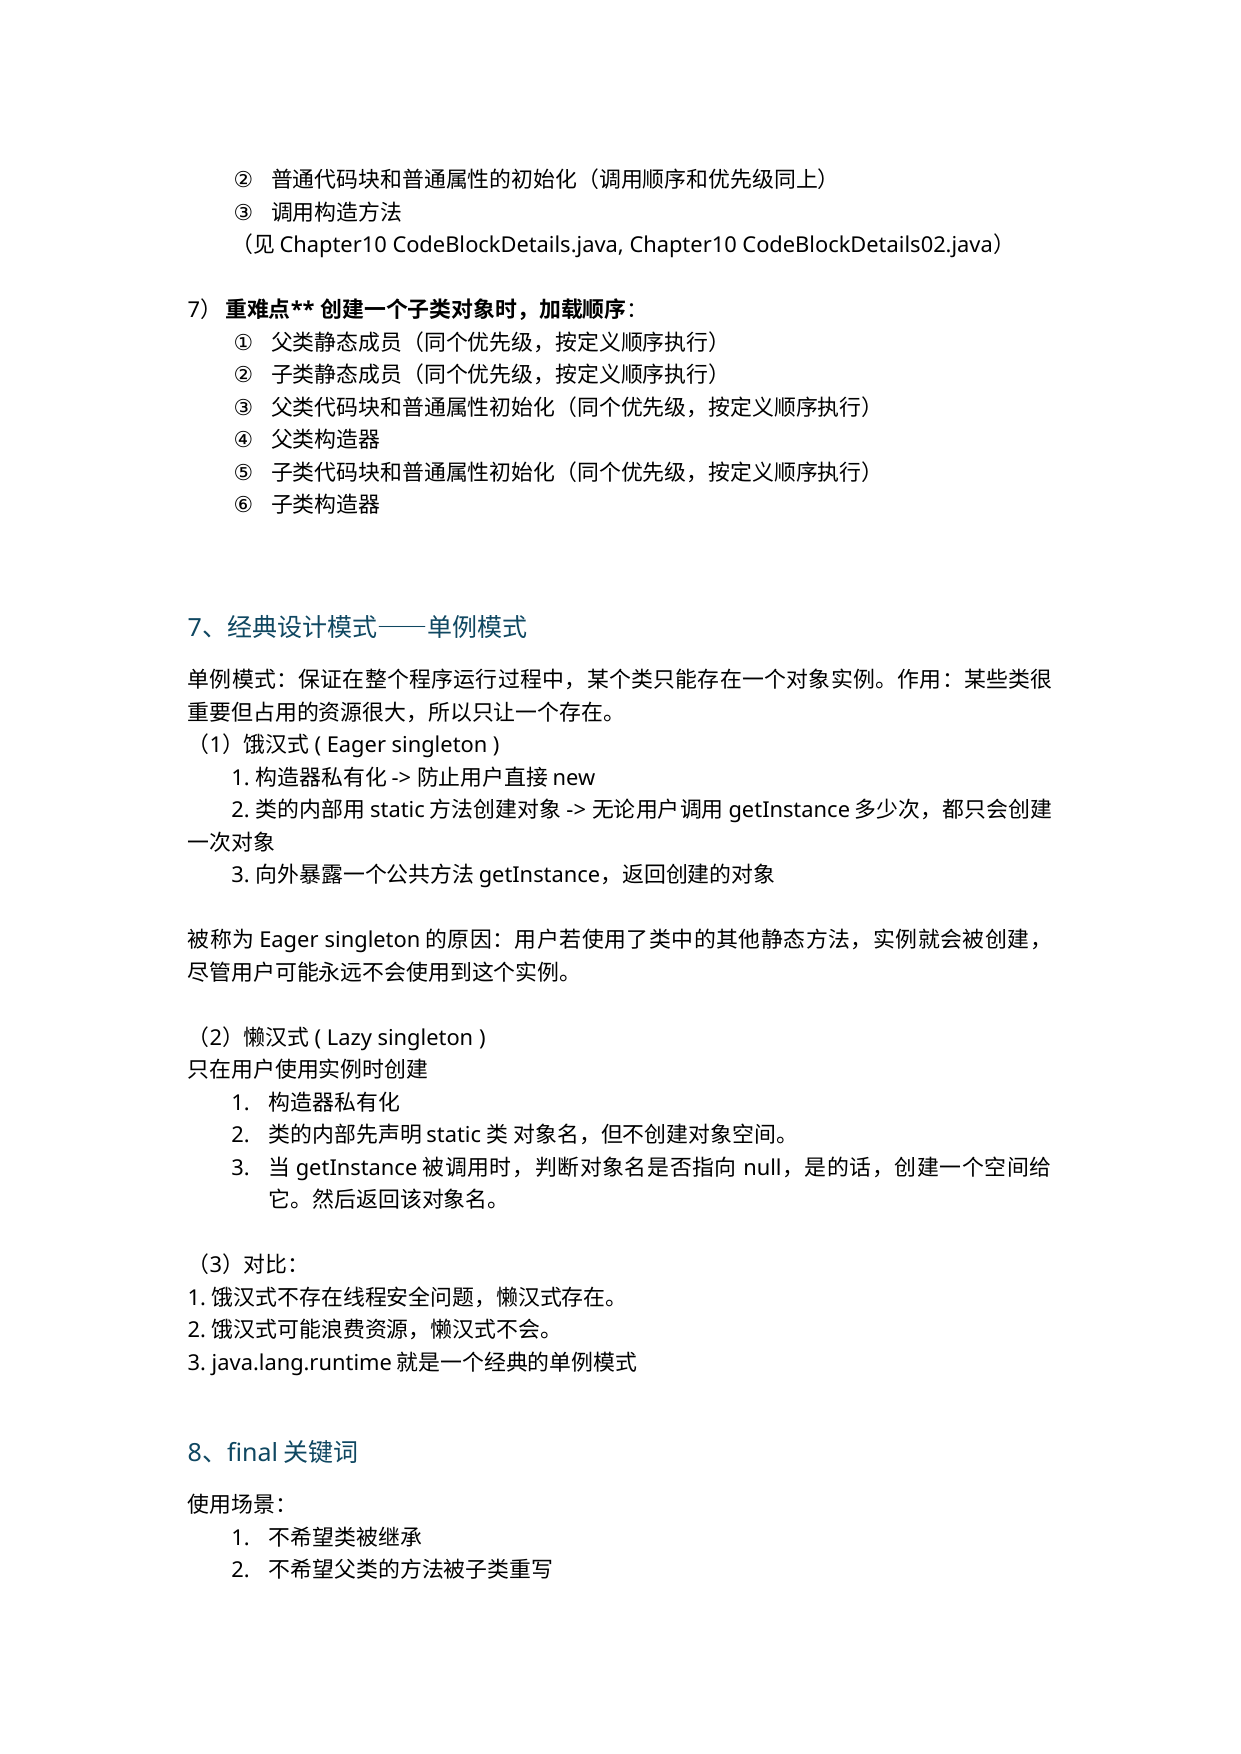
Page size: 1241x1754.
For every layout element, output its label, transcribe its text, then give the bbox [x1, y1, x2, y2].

text （2）懒汉式 ( Lazy singleton ) [187, 1019, 1053, 1052]
list 普通代码块和普通属性的初始化（调用顺序和优先级同上） [233, 162, 1053, 194]
text （见Chapter10 CodeBlockDetails.java, Chapter10 CodeBlockDetails02.java） [187, 227, 1053, 259]
list 父类静态成员（同个优先级，按定义顺序执行） [233, 324, 1053, 357]
list 子类代码块和普通属性初始化（同个优先级，按定义顺序执行） [233, 454, 1053, 487]
text 1. 构造器私有化 -> 防止用户直接new [187, 759, 1053, 792]
list 类的内部先声明static 类 对象名，但不创建对象空间。 [231, 1117, 1053, 1149]
subtitle 7、经典设计模式——单例模式 [187, 593, 1053, 658]
list 父类构造器 [233, 422, 1053, 454]
subtitle 8、final关键词 [187, 1418, 1053, 1483]
list 重难点** 创建一个子类对象时，加载顺序： [187, 292, 1053, 324]
text （1）饿汉式 ( Eager singleton ) [187, 727, 1053, 759]
list 子类静态成员（同个优先级，按定义顺序执行） [233, 357, 1053, 389]
list 不希望类被继承 [231, 1519, 1053, 1552]
list 父类代码块和普通属性初始化（同个优先级，按定义顺序执行） [233, 389, 1053, 422]
list 子类构造器 [233, 487, 1053, 519]
list 当getInstance被调用时，判断对象名是否指向null，是的话，创建一个空间给它。然后返回该对象名。 [231, 1149, 1053, 1214]
text 3. 向外暴露一个公共方法getInstance，返回创建的对象 [187, 857, 1053, 889]
list 调用构造方法 [233, 194, 1053, 227]
text 3. java.lang.runtime就是一个经典的单例模式 [187, 1344, 1053, 1377]
text 只在用户使用实例时创建 [187, 1052, 1053, 1084]
text 单例模式：保证在整个程序运行过程中，某个类只能存在一个对象实例。作用：某些类很重要但占用的资源很大，所以只让一个存在。 [187, 662, 1053, 727]
text 2. 饿汉式可能浪费资源，懒汉式不会。 [187, 1312, 1053, 1344]
list 不希望父类的方法被子类重写 [231, 1552, 1053, 1584]
list 构造器私有化 [231, 1084, 1053, 1117]
text 2. 类的内部用static方法创建对象 -> 无论用户调用getInstance多少次，都只会创建一次对象 [187, 792, 1053, 857]
text 被称为Eager singleton的原因：用户若使用了类中的其他静态方法，实例就会被创建，尽管用户可能永远不会使用到这个实例。 [187, 922, 1053, 987]
text 1. 饿汉式不存在线程安全问题，懒汉式存在。 [187, 1279, 1053, 1312]
text （3）对比： [187, 1247, 1053, 1279]
text 使用场景： [187, 1487, 1053, 1519]
